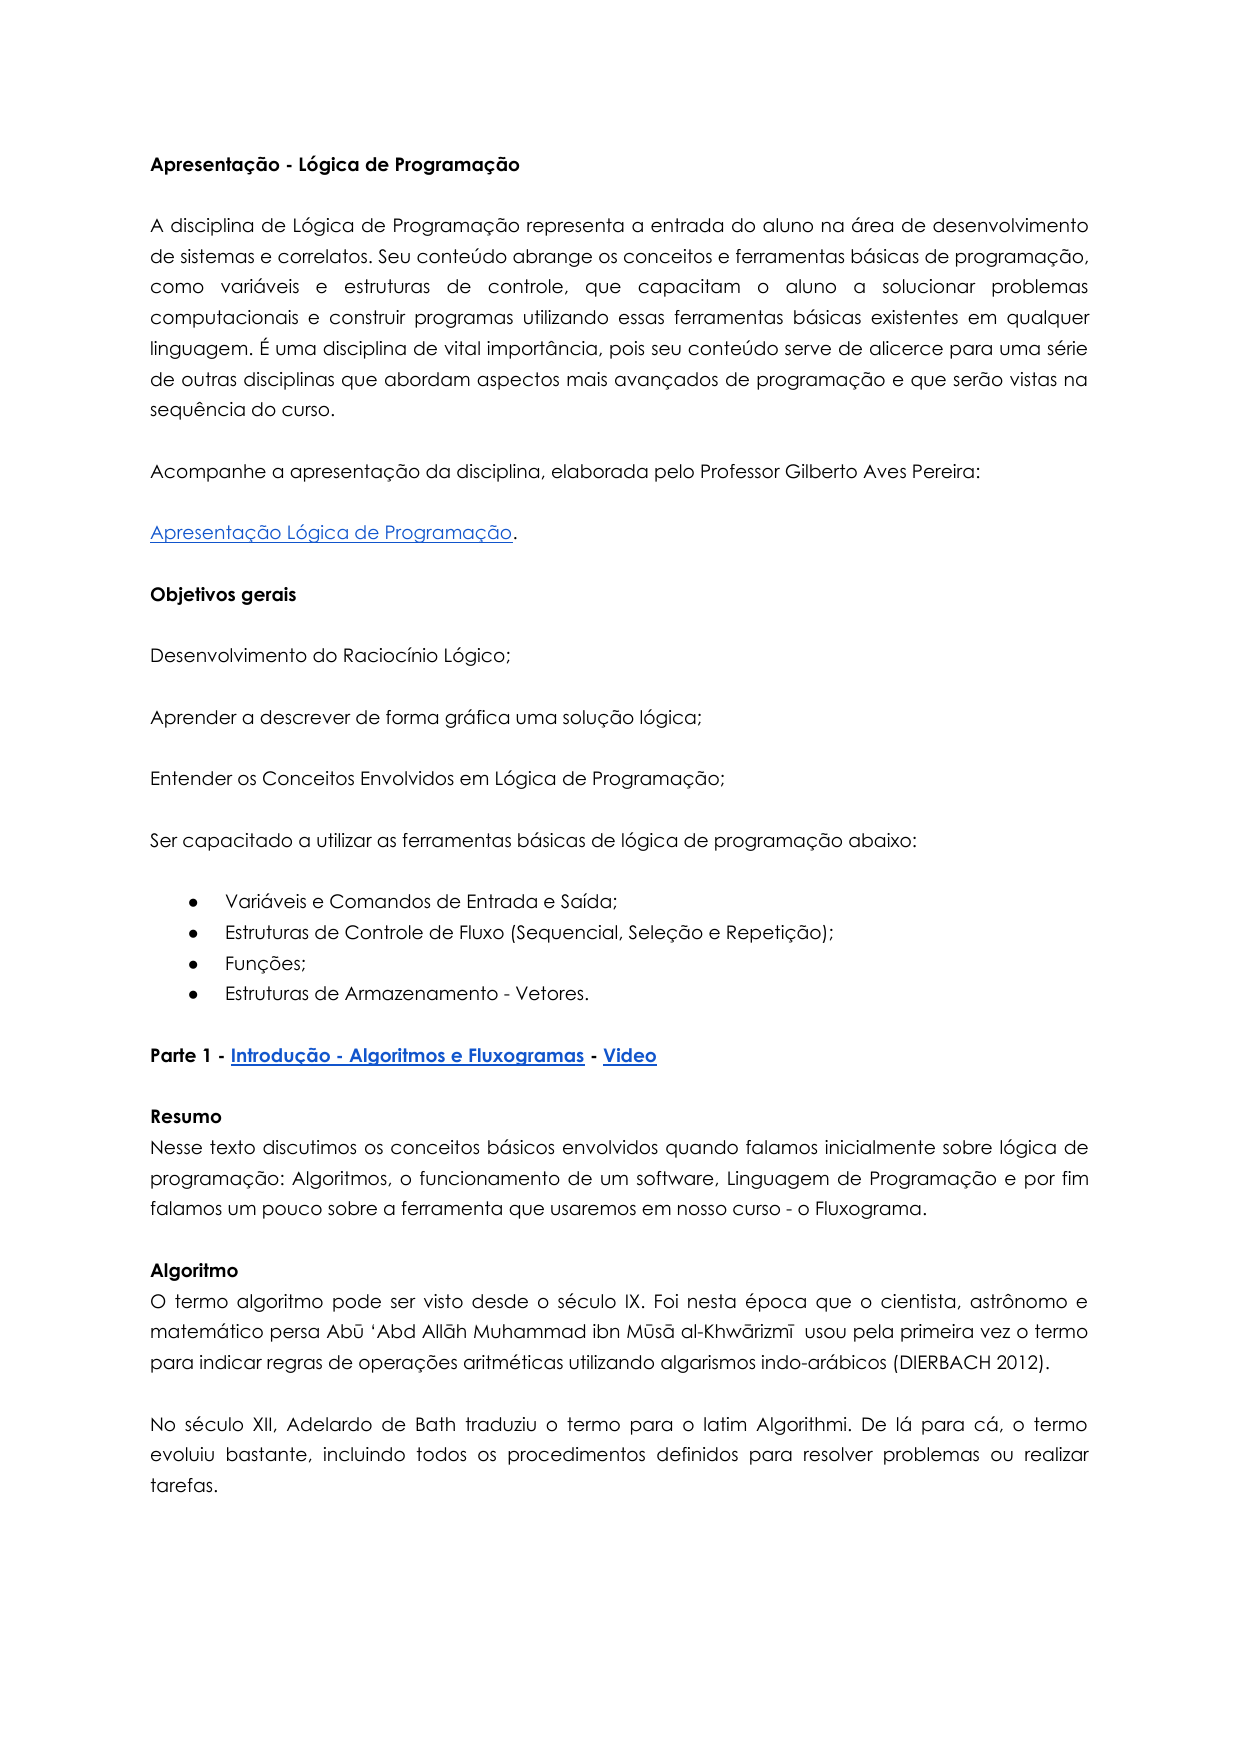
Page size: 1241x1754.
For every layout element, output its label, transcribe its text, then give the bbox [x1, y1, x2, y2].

text O termo algoritmo pode ser visto desde o século IX. Foi nesta época que o cientista, astrônomo e matemático persa Abū ‘Abd Allāh Muhammad ibn Mūsā al-Khwārizmī usou pela primeira vez o termo para indicar regras de operações aritméticas utilizando algarismos indo-arábicos (DIERBACH 2012). [150, 1287, 1090, 1375]
text Desenvolvimento do Raciocínio Lógico; [150, 642, 1090, 668]
list Estruturas de Controle de Fluxo (Sequencial, Seleção e Repetição); [187, 918, 1090, 945]
text Objetivos gerais [150, 580, 1090, 607]
text A disciplina de Lógica de Programação representa a entrada do aluno na área de desenvolvimento de sistemas e correlatos. Seu conteúdo abrange os conceitos e ferramentas básicas de programação, como variáveis e estruturas de controle, que capacitam o aluno a solucionar problemas computacionais e construir programas utilizando essas ferramentas básicas existentes em qualquer linguagem. É uma disciplina de vital importância, pois seu conteúdo serve de alicerce para uma série de outras disciplinas que abordam aspectos mais avançados de programação e que serão vistas na sequência do curso. [150, 211, 1090, 423]
list Estruturas de Armazenamento - Vetores. [187, 980, 1090, 1006]
text Parte 1 - Introdução - Algoritmos e Fluxogramas - Video [150, 1041, 1090, 1068]
text Entender os Conceitos Envolvidos em Lógica de Programação; [150, 764, 1090, 791]
text Apresentação Lógica de Programação. [150, 519, 1090, 546]
text Aprender a descrever de forma gráfica uma solução lógica; [150, 703, 1090, 730]
text Algoritmo [150, 1256, 1090, 1283]
text Apresentação - Lógica de Programação [150, 150, 1090, 177]
text Nesse texto discutimos os conceitos básicos envolvidos quando falamos inicialmente sobre lógica de programação: Algoritmos, o funcionamento de um software, Linguagem de Programação e por fim falamos um pouco sobre a ferramenta que usaremos em nosso curso - o Fluxograma. [150, 1133, 1090, 1222]
text No século XII, Adelardo de Bath traduziu o termo para o latim Algorithmi. De lá para cá, o termo evoluiu bastante, incluindo todos os procedimentos definidos para resolver problemas ou realizar tarefas. [150, 1410, 1090, 1498]
text Resumo [150, 1103, 1090, 1129]
text Ser capacitado a utilizar as ferramentas básicas de lógica de programação abaixo: [150, 826, 1090, 853]
list Funções; [187, 949, 1090, 976]
list Variáveis e Comandos de Entrada e Saída; [187, 887, 1090, 914]
text Acompanhe a apresentação da disciplina, elaborada pelo Professor Gilberto Aves Pereira: [150, 457, 1090, 484]
